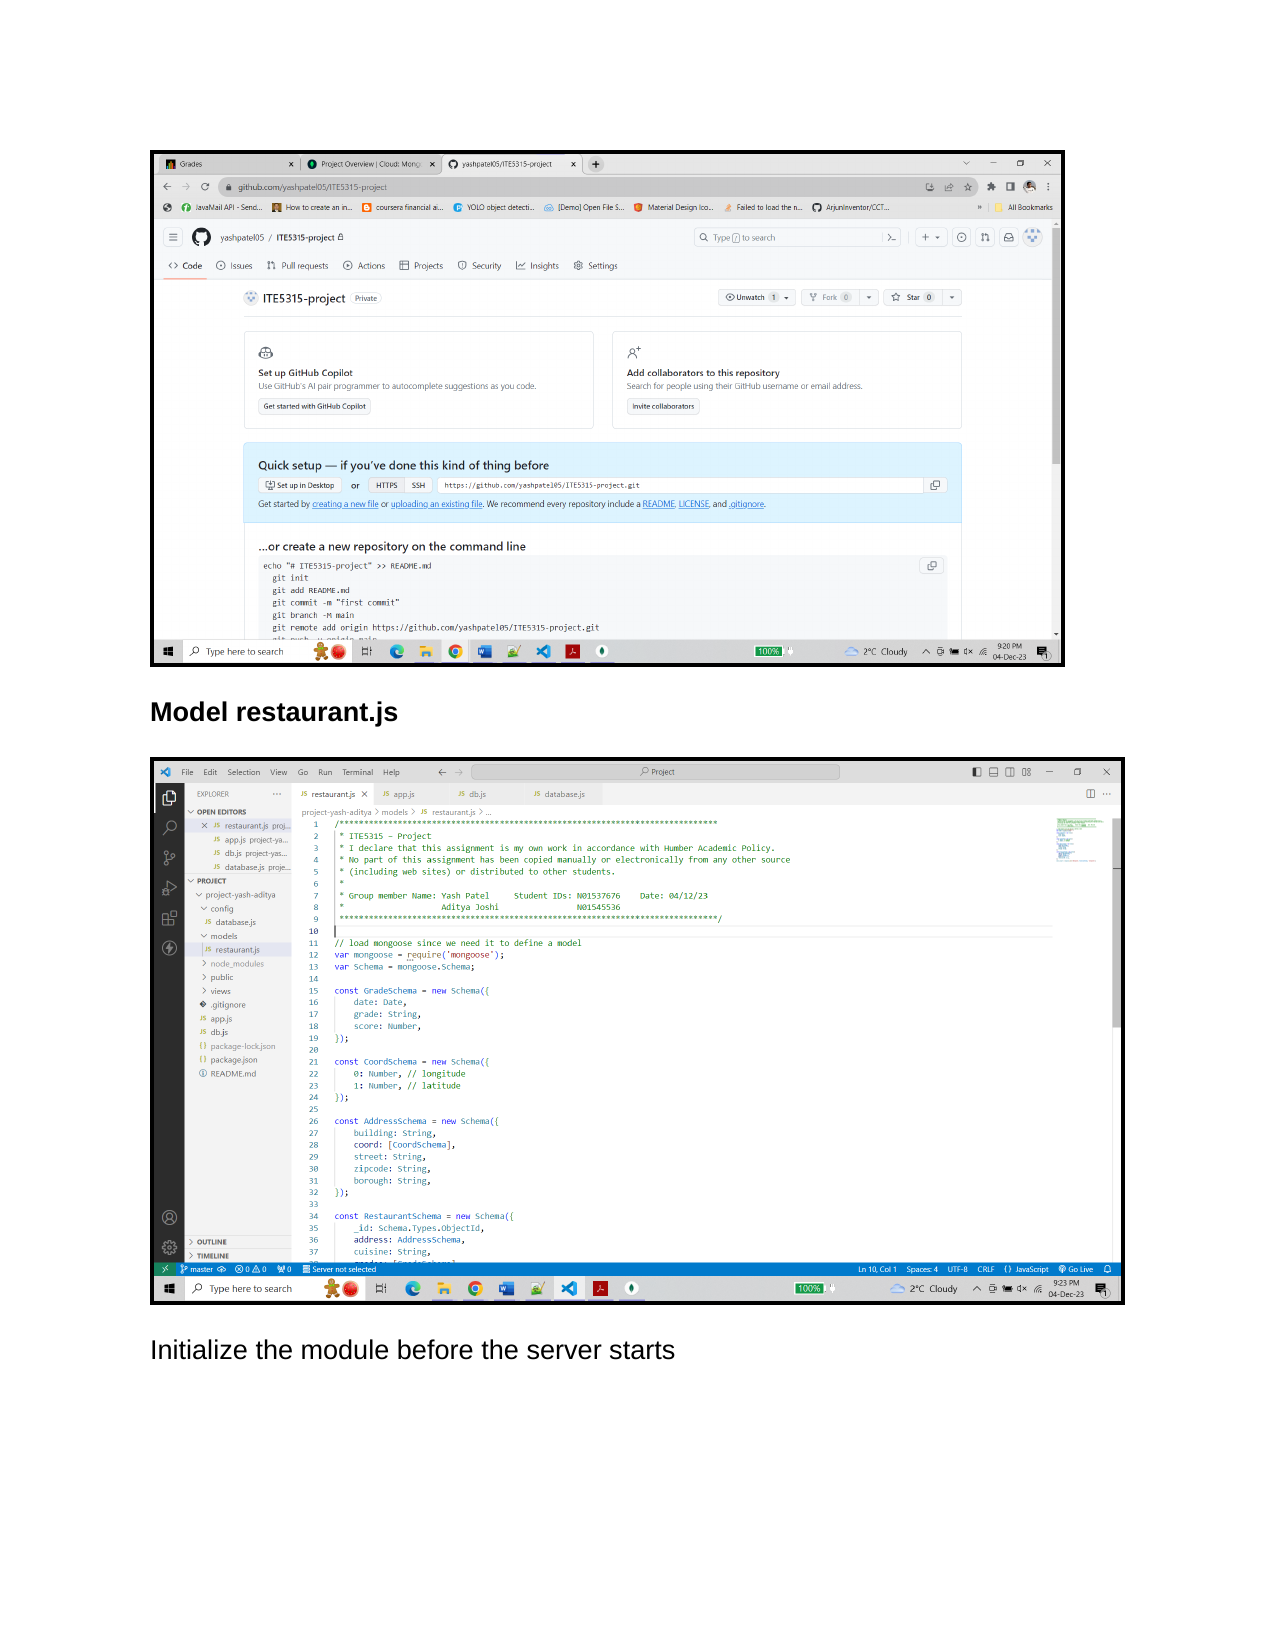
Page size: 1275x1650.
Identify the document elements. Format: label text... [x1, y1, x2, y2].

text Initialize the module before the server starts [150, 1334, 1125, 1365]
picture [154, 761, 1121, 1301]
text Model restaurant.js [150, 696, 1125, 727]
picture [154, 154, 1061, 663]
